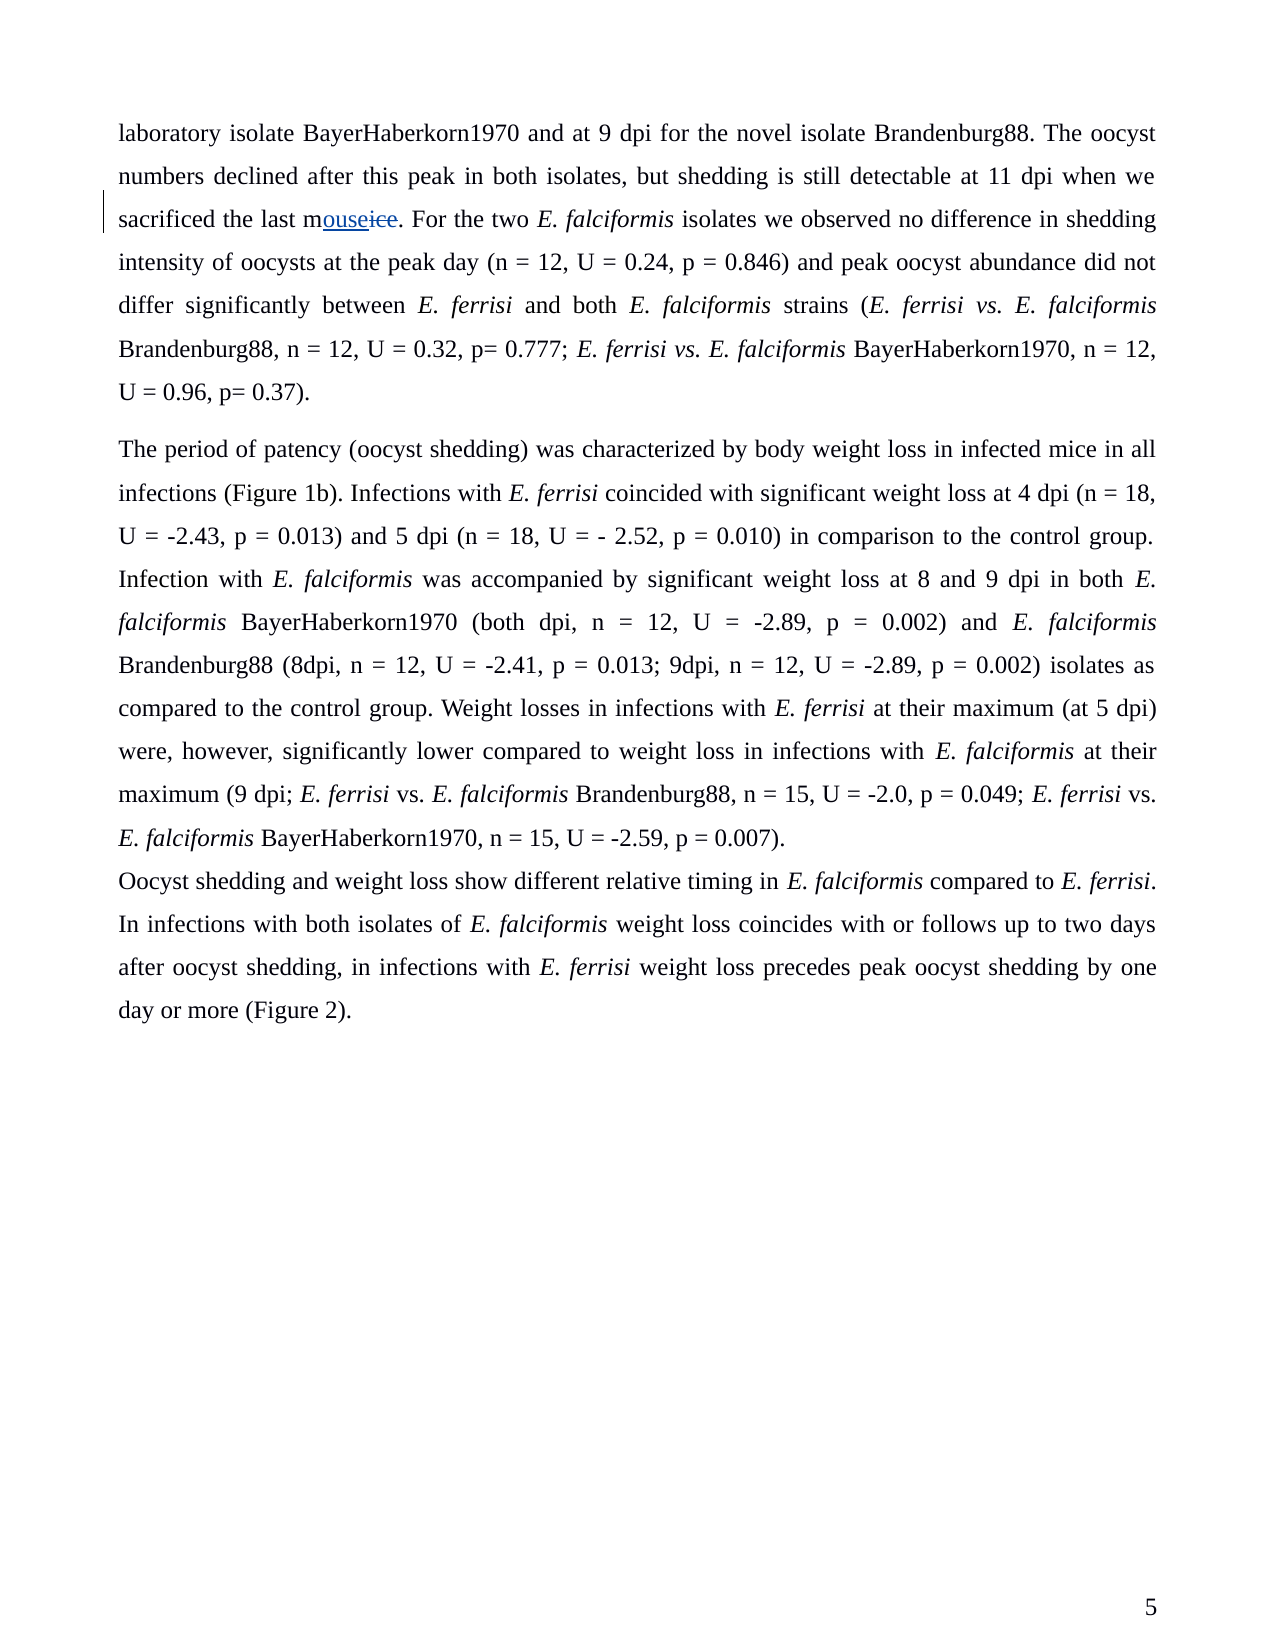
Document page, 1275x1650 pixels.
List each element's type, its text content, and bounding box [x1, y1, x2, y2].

text The period of patency (oocyst shedding) was characterized by body weight loss in infected mice in all infections (Figure 1b). Infections with E. ferrisi coincided with significant weight loss at 4 dpi (n = 18, U = -2.43, p = 0.013) and 5 dpi (n = 18, U = - 2.52, p = 0.010) in comparison to the control group. Infection with E. falciformis was accompanied by significant weight loss at 8 and 9 dpi in both E. falciformis BayerHaberkorn1970 (both dpi, n = 12, U = -2.89, p = 0.002) and E. falciformis Brandenburg88 (8dpi, n = 12, U = -2.41, p = 0.013; 9dpi, n = 12, U = -2.89, p = 0.002) isolates as compared to the control group. Weight losses in infections with E. ferrisi at their maximum (at 5 dpi) were, however, significantly lower compared to weight loss in infections with E. falciformis at their maximum (9 dpi; E. ferrisi vs. E. falciformis Brandenburg88, n = 15, U = -2.0, p = 0.049; E. ferrisi vs. E. falciformis BayerHaberkorn1970, n = 15, U = -2.59, p = 0.007). [118, 434, 1157, 851]
text Oocyst shedding and weight loss show different relative timing in E. falciformis compared to E. ferrisi. In infections with both isolates of E. falciformis weight loss coincides with or follows up to two days after oocyst shedding, in infections with E. ferrisi weight loss precedes peak oocyst shedding by one day or more (Figure 2). [118, 866, 1157, 1024]
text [118, 118, 1157, 248]
